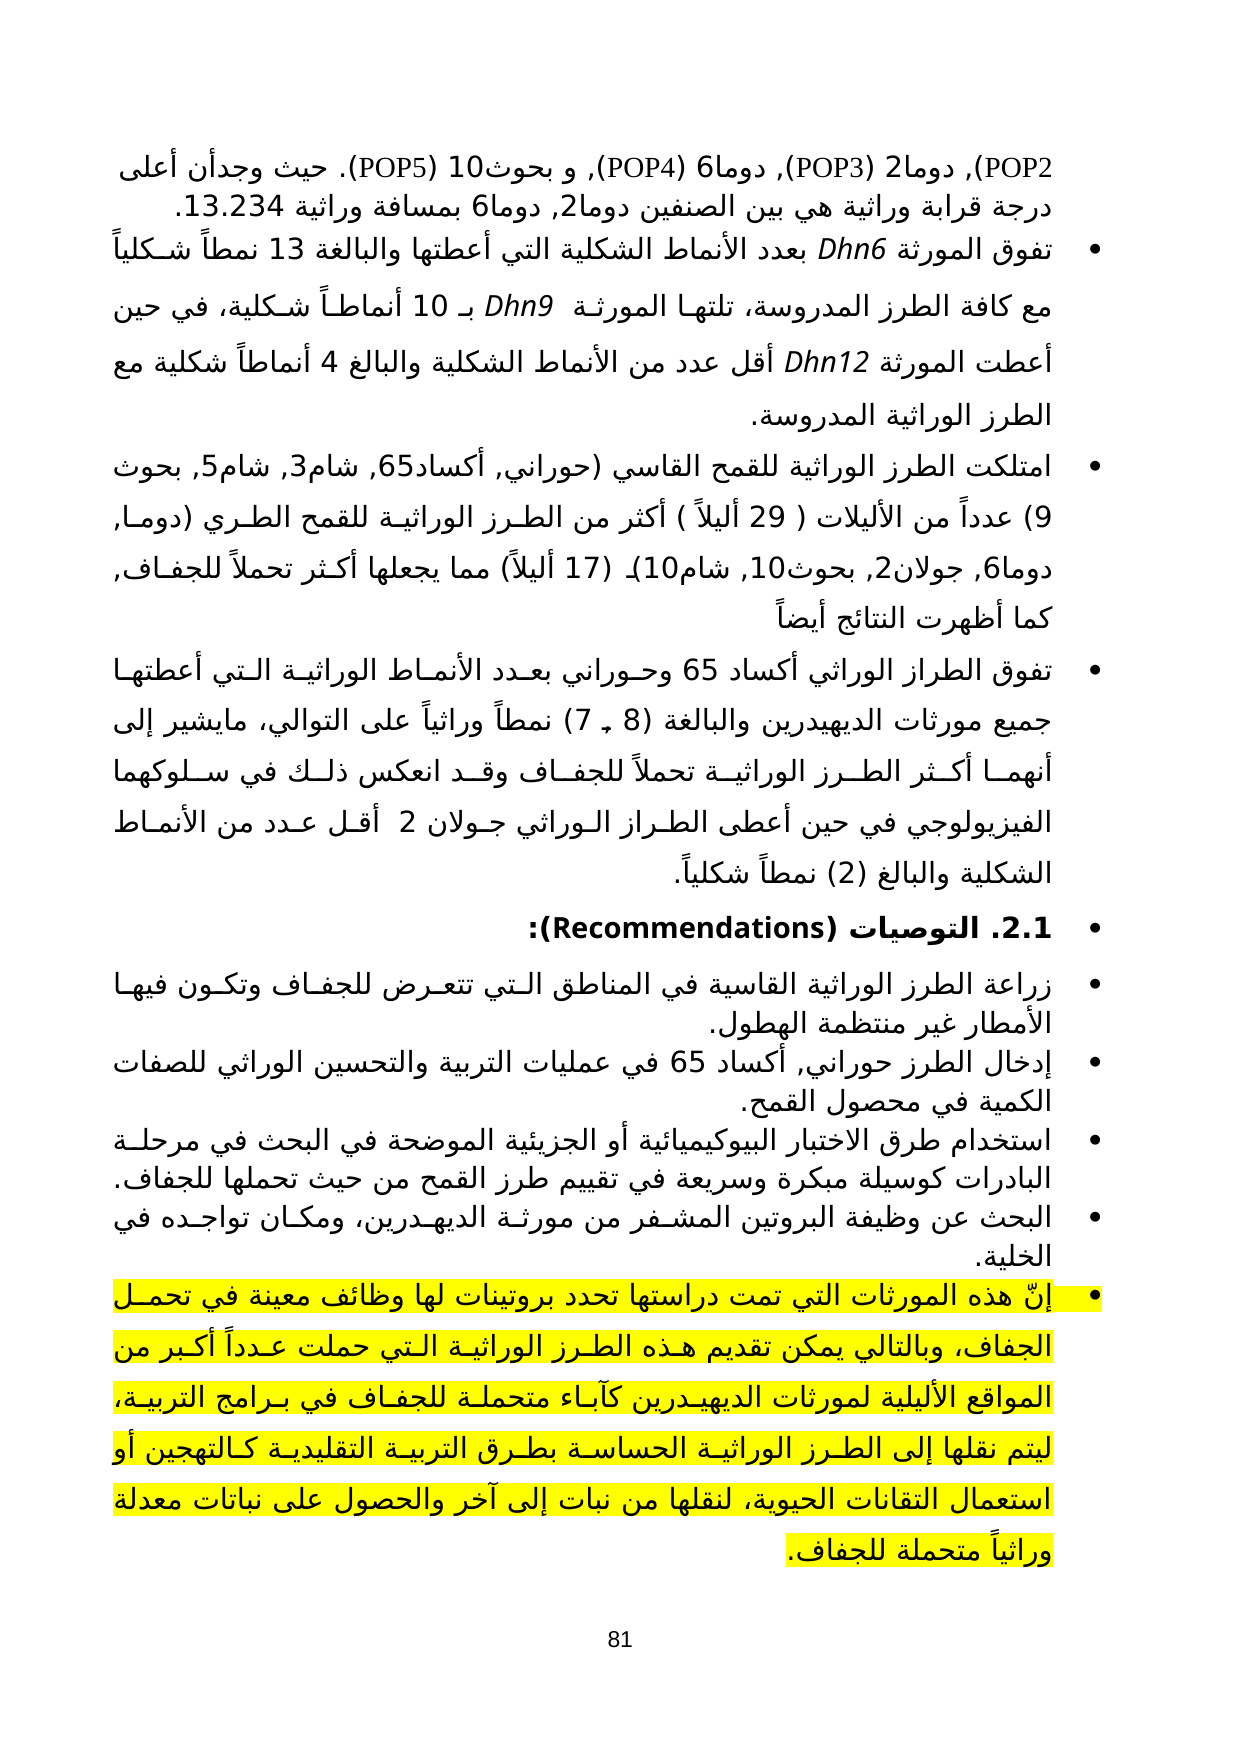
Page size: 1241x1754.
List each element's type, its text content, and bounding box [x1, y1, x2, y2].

list امتلكت الطرز الوراثية للقمح القاسي (حوراني, أكساد65, شام3, شام5, بحوث9) عدداً من الأليلات ( 29 أليلاً ) أكثر من الطرز الوراثية للقمح الطري (دوما, دوما6, جولان2, بحوث10, شام10) (17 أليلاً) مما يجعلها أكثر تحملاً للجفاف, كما أظهرت النتائج أيضاً [112, 449, 1090, 636]
list 2.1. التوصيات (Recommendations): [112, 907, 1090, 947]
list تفوق الطراز الوراثي أكساد 65 وحوراني بعدد الأنماط الوراثية التي أعطتها جميع مورثات الديهيدرين والبالغة (8 , 7) نمطاً وراثياً على التوالي، مايشير إلى أنهما أكثر الطرز الوراثية تحملاً للجفاف وقد انعكس ذلك في سلوكهما الفيزيولوجي في حين أعطى الطراز الوراثي جولان 2 أقل عدد من الأنماط الشكلية والبالغ (2) نمطاً شكلياً. [112, 653, 1090, 891]
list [112, 150, 1090, 223]
list تفوق المورثة Dhn6 بعدد الأنماط الشكلية التي أعطتها والبالغة 13 نمطاً شكلياً مع كافة الطرز المدروسة، تلتها المورثة Dhn9 بـ 10 أنماطاً شكلية، في حين أعطت المورثة Dhn12 أقل عدد من الأنماط الشكلية والبالغ 4 أنماطاً شكلية مع الطرز الوراثية المدروسة. [112, 228, 1090, 432]
list استخدام طرق الاختبار البيوكيميائية أو الجزيئية الموضحة في البحث في مرحلة البادرات كوسيلة مبكرة وسريعة في تقييم طرز القمح من حيث تحملها للجفاف. [112, 1123, 1090, 1196]
list البحث عن وظيفة البروتين المشفر من مورثة الديهدرين، ومكان تواجده في الخلية. [112, 1201, 1090, 1274]
list إنّ هذه المورثات التي تمت دراستها تحدد بروتينات لها وظائف معينة في تحمل الجفاف، وبالتالي يمكن تقديم هذه الطرز الوراثية التي حملت عدداً أكبر من المواقع الأليلية لمورثات الديهيدرين كآباء متحملة للجفاف في برامج التربية، ليتم نقلها إلى الطرز الوراثية الحساسة بطرق التربية التقليدية كالتهجين أو استعمال التقانات الحيوية، لنقلها من نبات إلى آخر والحصول على نباتات معدلة وراثياً متحملة للجفاف. [112, 1279, 1090, 1567]
list زراعة الطرز الوراثية القاسية في المناطق التي تتعرض للجفاف وتكون فيها الأمطار غير منتظمة الهطول. [112, 967, 1090, 1040]
list إدخال الطرز حوراني, أكساد 65 في عمليات التربية والتحسين الوراثي للصفات الكمية في محصول القمح. [112, 1045, 1090, 1118]
